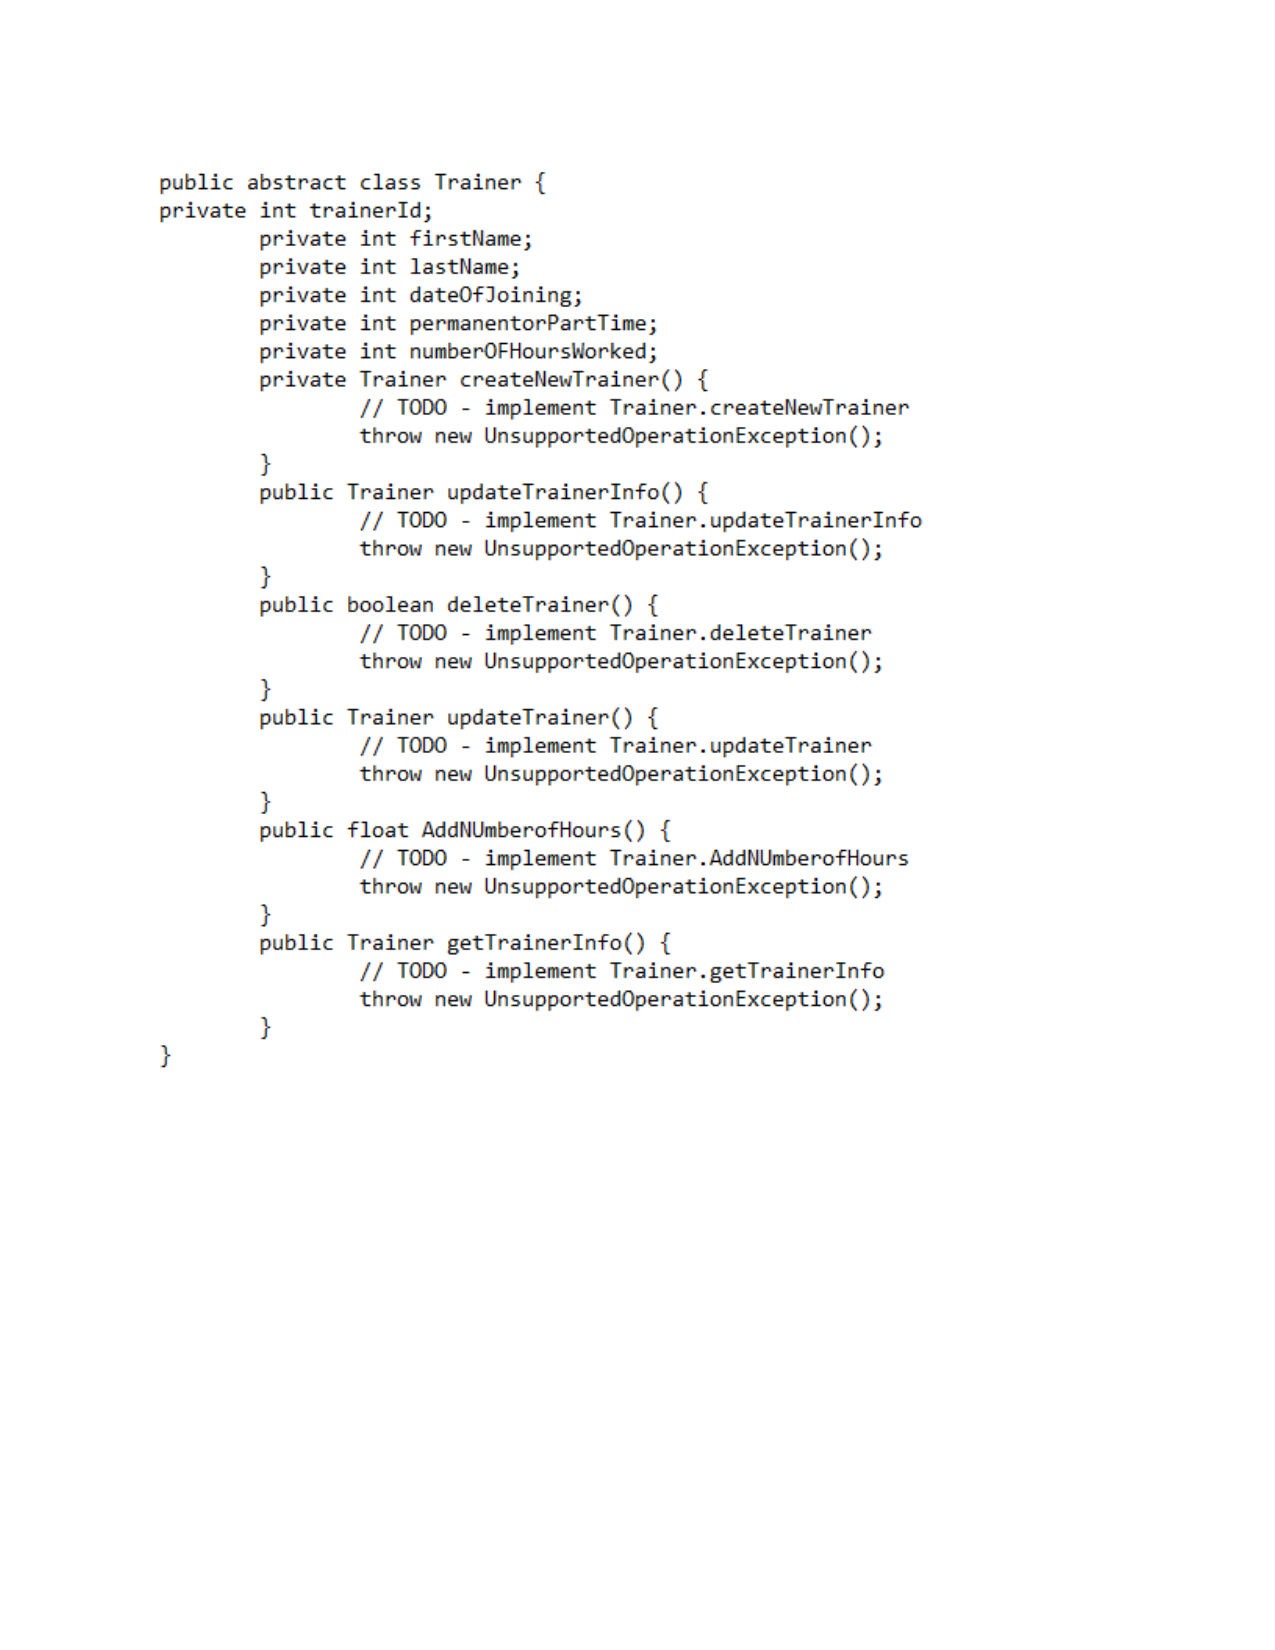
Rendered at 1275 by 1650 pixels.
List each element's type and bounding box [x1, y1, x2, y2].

picture [150, 149, 1096, 1080]
